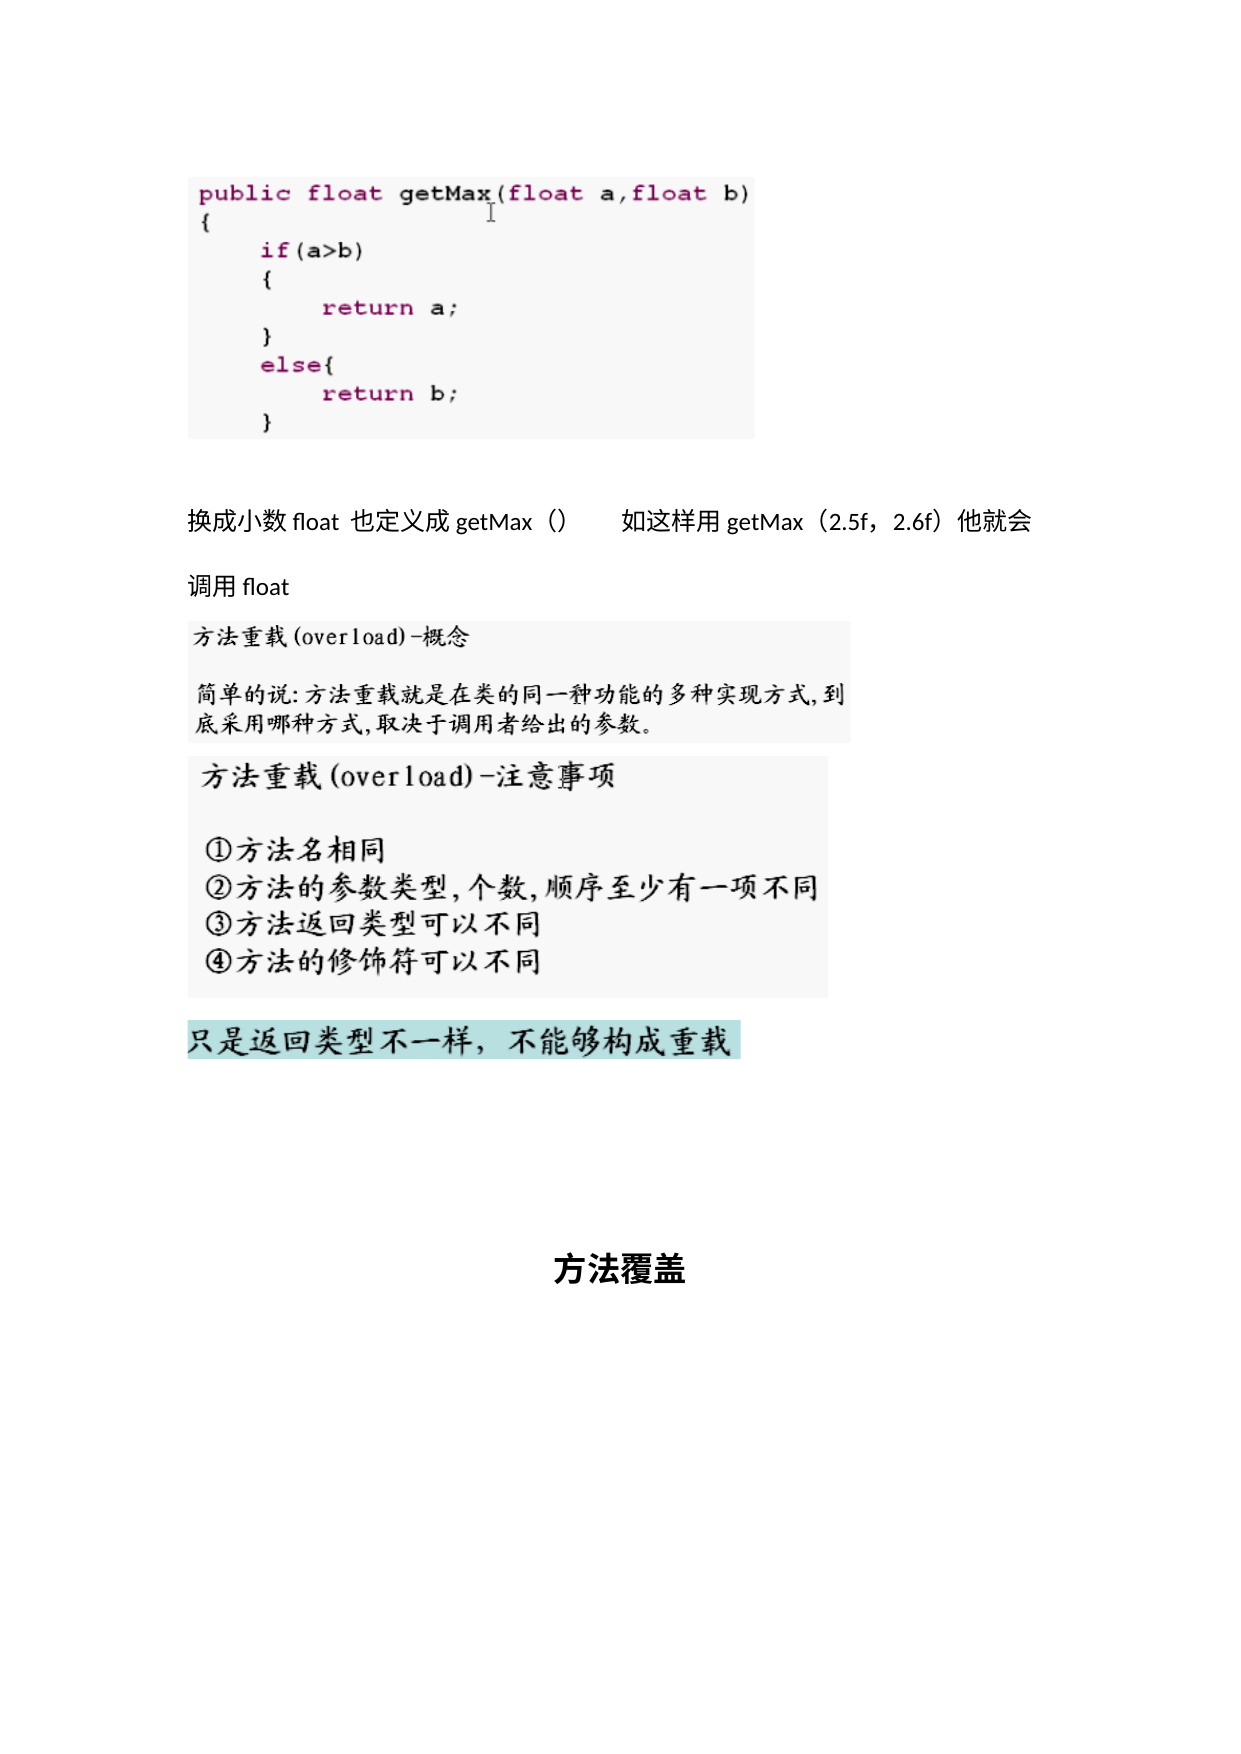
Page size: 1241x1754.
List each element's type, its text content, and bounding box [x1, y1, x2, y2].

picture [187, 1020, 741, 1059]
text 换成小数float 也定义成getMax（） 如这样用getMax（2.5f，2.6f）他就会调用float [187, 487, 1053, 617]
picture [187, 621, 851, 743]
picture [187, 177, 755, 439]
text 方法覆盖 [187, 1234, 1053, 1299]
picture [187, 756, 829, 998]
